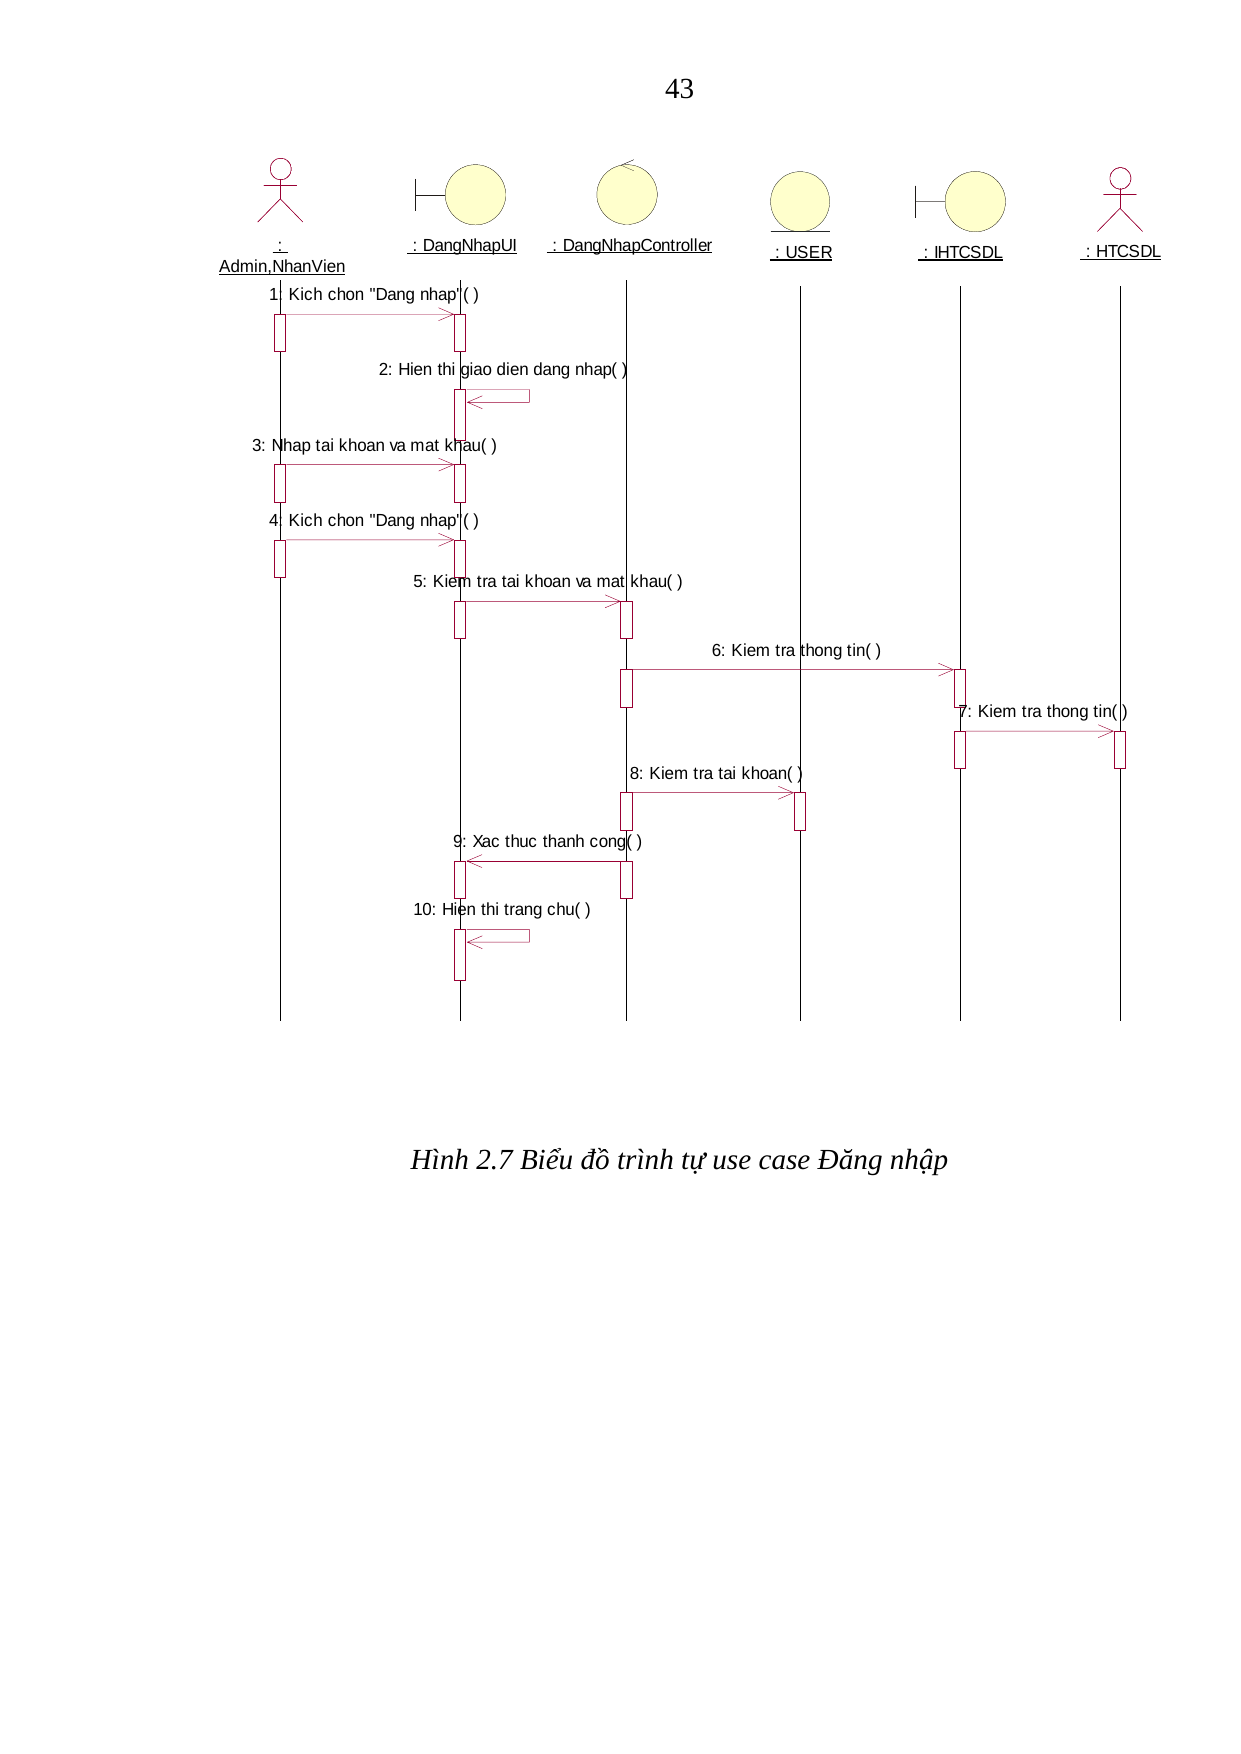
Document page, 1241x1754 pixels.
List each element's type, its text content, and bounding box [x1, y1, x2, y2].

text Hình 2.7 Biểu đồ trình tự use case Đăng nhập [207, 1142, 1122, 1176]
